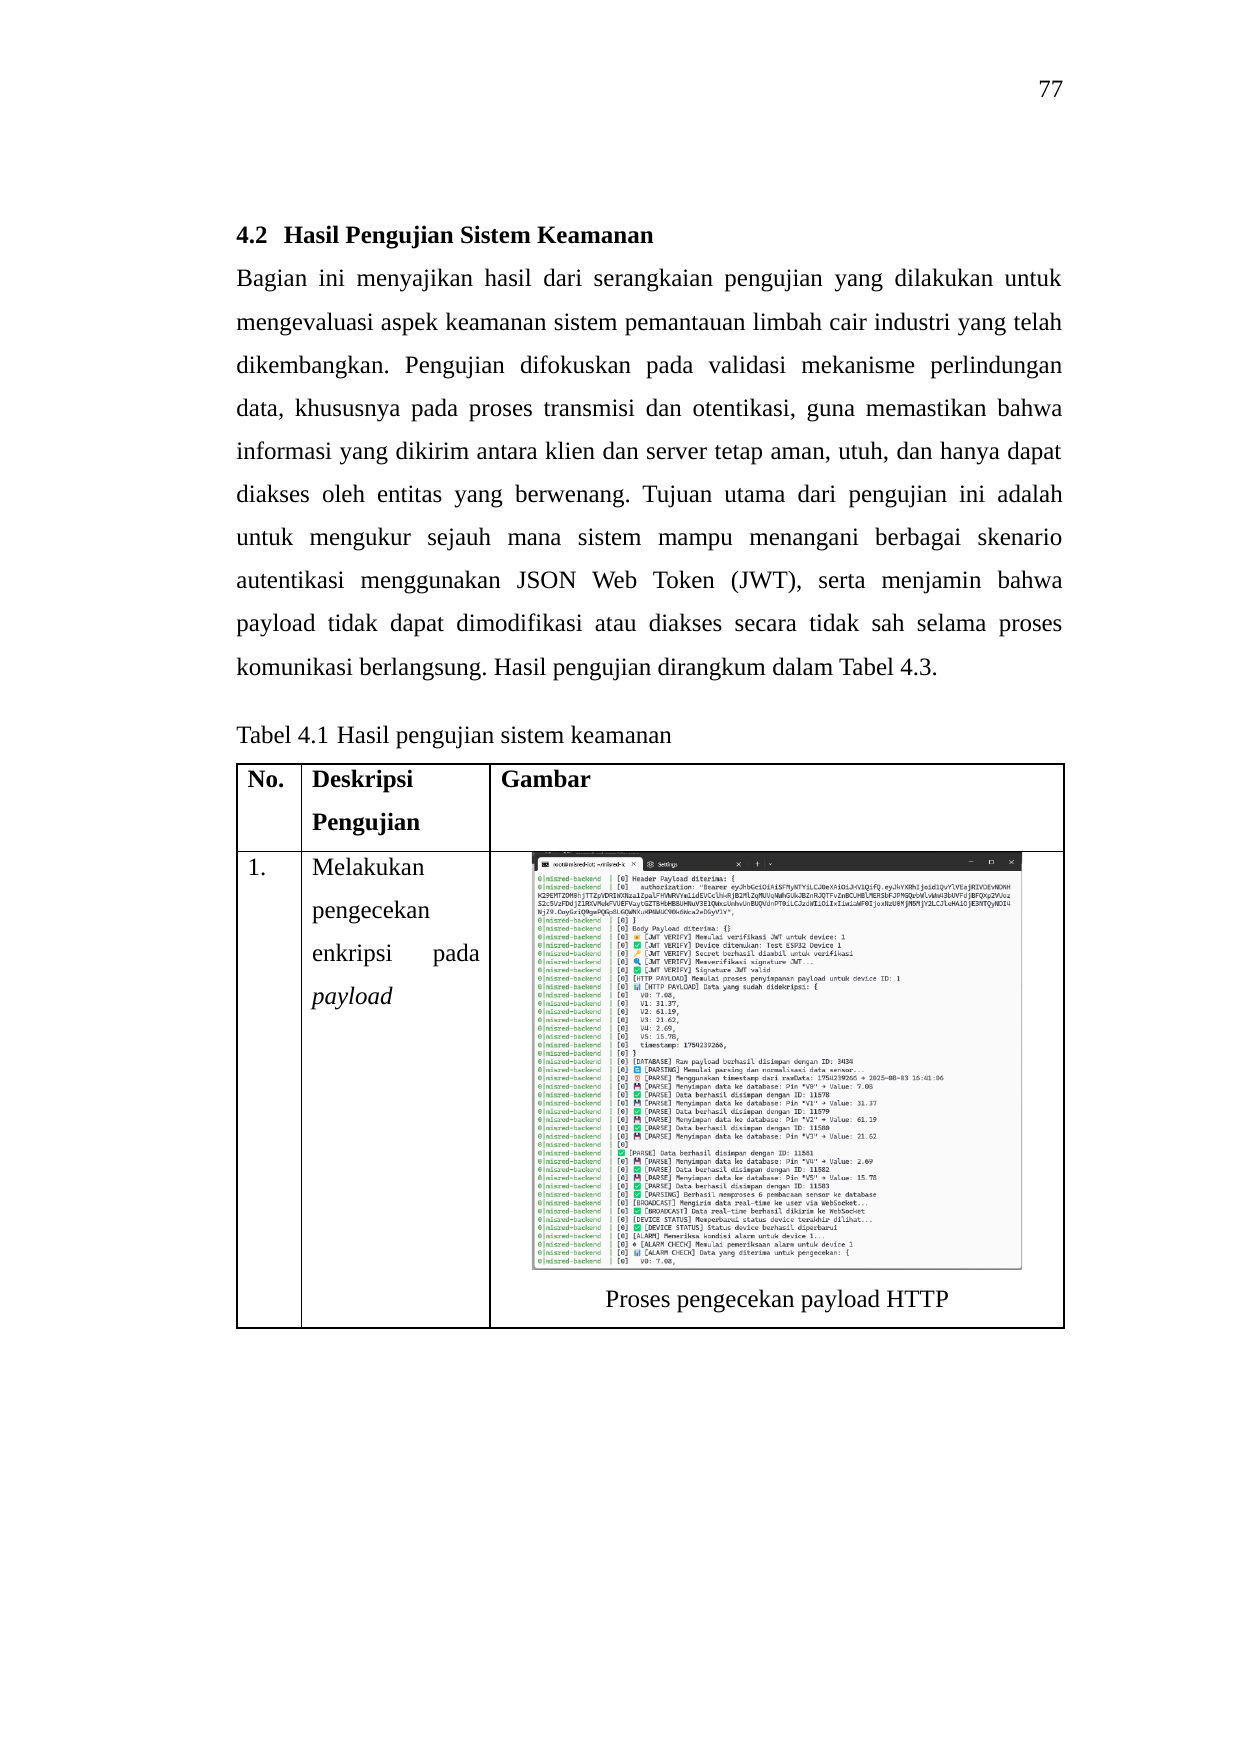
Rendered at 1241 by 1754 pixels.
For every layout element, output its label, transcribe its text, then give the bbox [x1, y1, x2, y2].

table_header Deskripsi Pengujian [302, 765, 489, 851]
text Bagian ini menyajikan hasil dari serangkaian pengujian yang dilakukan untuk mengevaluasi aspek keamanan sistem pemantauan limbah cair industri yang telah dikembangkan. Pengujian difokuskan pada validasi mekanisme perlindungan data, khususnya pada proses transmisi dan otentikasi, guna memastikan bahwa informasi yang dikirim antara klien dan server tetap aman, utuh, dan hanya dapat diakses oleh entitas yang berwenang. Tujuan utama dari pengujian ini adalah untuk mengukur sejauh mana sistem mampu menangani berbagai skenario autentikasi menggunakan JSON Web Token (JWT), serta menjamin bahwa payload tidak dapat dimodifikasi atau diakses secara tidak sah selama proses komunikasi berlangsung. Hasil pengujian dirangkum dalam Tabel 4.3. [236, 263, 1063, 680]
text Hasil Pengujian Sistem Keamanan [236, 220, 1063, 249]
table_cell 1. [238, 852, 301, 1327]
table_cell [491, 852, 1063, 1327]
text Hasil pengujian sistem keamanan [236, 720, 1063, 748]
table_header Gambar [491, 765, 1063, 851]
table_header No. [238, 765, 301, 851]
picture [531, 852, 1023, 1270]
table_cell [302, 852, 489, 1327]
